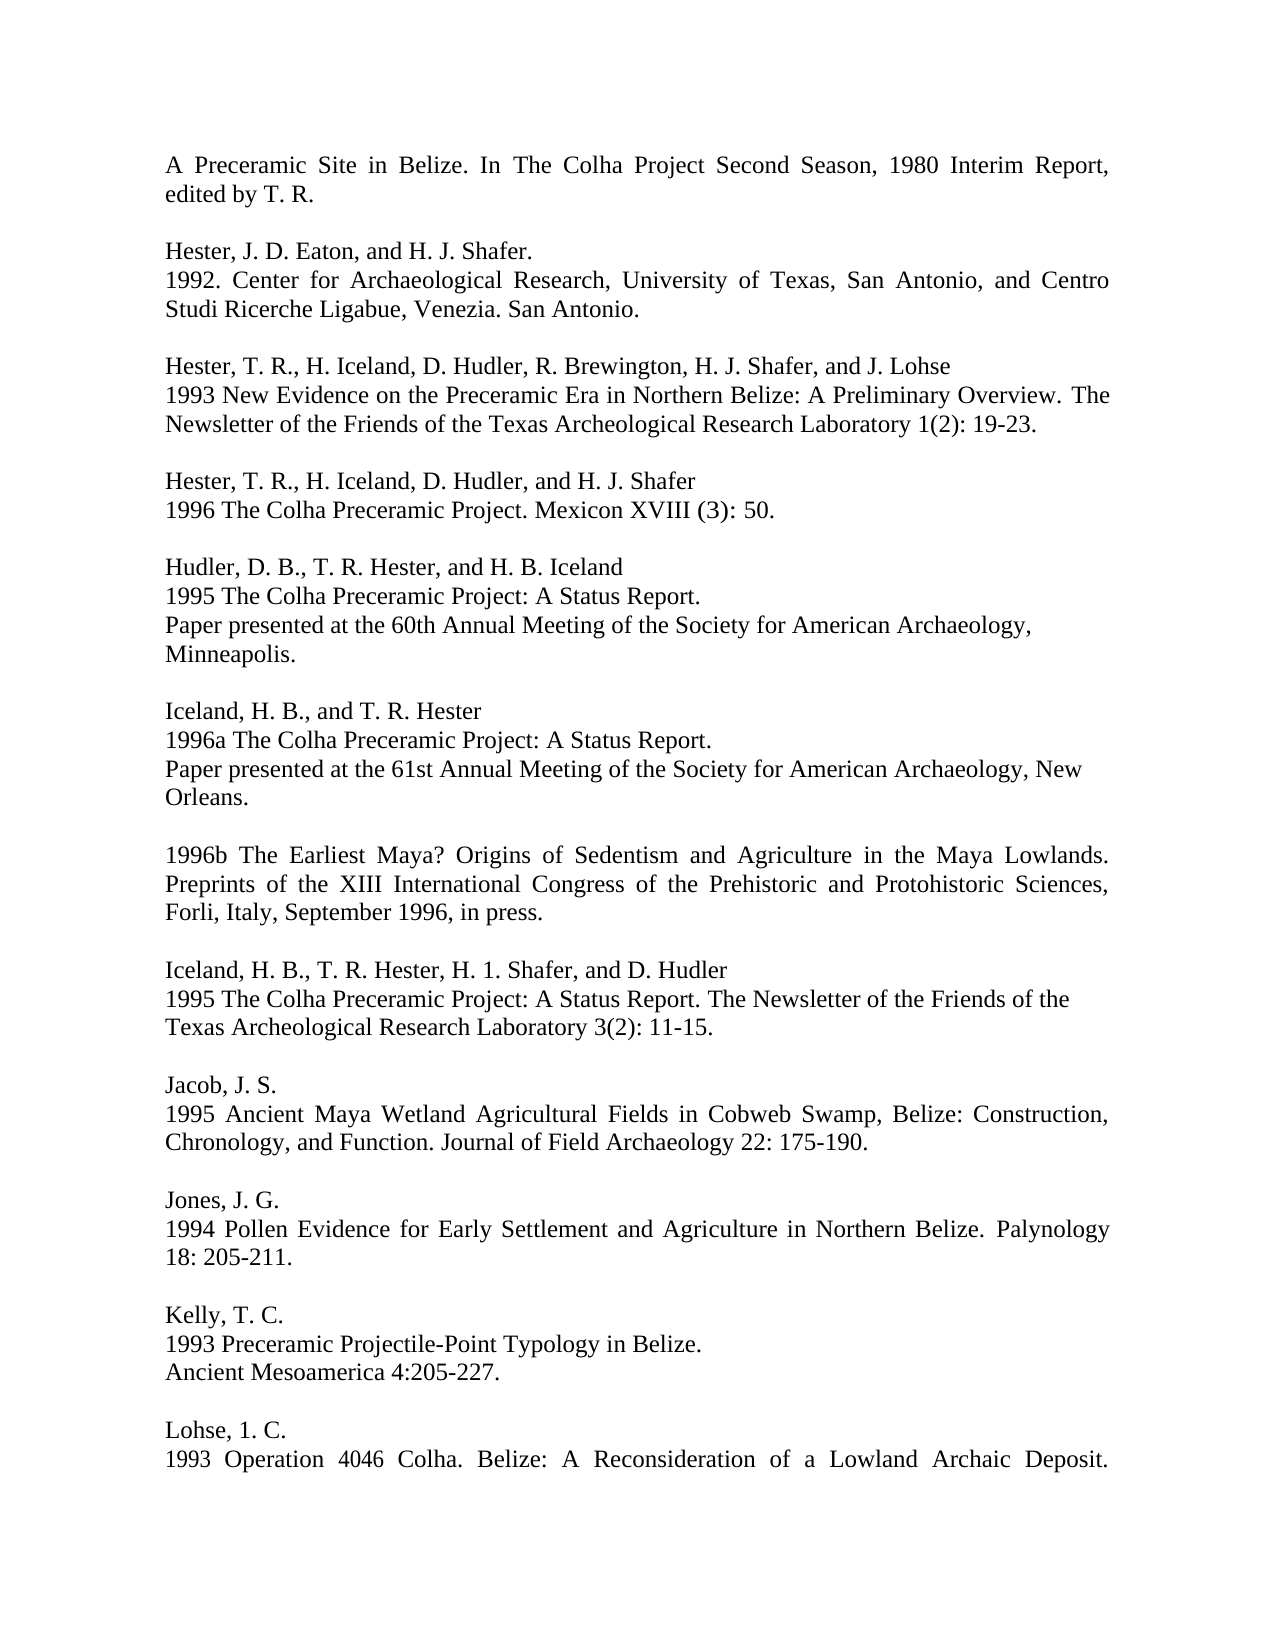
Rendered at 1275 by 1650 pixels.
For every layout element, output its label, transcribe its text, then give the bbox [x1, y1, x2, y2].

text 1995 The Colha Preceramic Project: A Status Report. The Newsletter of the Friends of the Texas Archeological Research Laboratory 3(2): 11-15. [165, 984, 1110, 1041]
text Iceland, H. B., T. R. Hester, H. 1. Shafer, and D. Hudler [165, 955, 1110, 984]
text Ancient Mesoamerica 4:205-227. [165, 1357, 1110, 1386]
text Hester, J. D. Eaton, and H. J. Shafer. [165, 236, 1110, 265]
text 1992. Center for Archaeological Research, University of Texas, San Antonio, and Centro Studi Ricerche Ligabue, Venezia. San Antonio. [165, 265, 1110, 322]
text Jones, J. G. [165, 1185, 1110, 1214]
text Iceland, H. B., and T. R. Hester [165, 696, 1110, 725]
text Hester, T. R., H. Iceland, D. Hudler, R. Brewington, H. J. Shafer, and J. Lohse [165, 351, 1110, 380]
text 1994 Pollen Evidence for Early Settlement and Agriculture in Northern Belize. Palynology 18: 205-211. [165, 1214, 1110, 1271]
text Hudler, D. B., T. R. Hester, and H. B. Iceland [165, 552, 1110, 581]
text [165, 1444, 1110, 1472]
text 1993 New Evidence on the Preceramic Era in Northern Belize: A Preliminary Overview. The Newsletter of the Friends of the Texas Archeological Research Laboratory 1(2): 19-23. [165, 380, 1110, 437]
text 1996a The Colha Preceramic Project: A Status Report. [165, 725, 1110, 754]
text Paper presented at the 60th Annual Meeting of the Society for American Archaeology, Minneapolis. [165, 610, 1110, 667]
text Kelly, T. C. [165, 1300, 1110, 1329]
text 1993 Preceramic Projectile-Point Typology in Belize. [165, 1329, 1110, 1357]
text Lohse, 1. C. [165, 1415, 1110, 1444]
text 1996 The Colha Preceramic Project. Mexicon XVIII (3): 50. [165, 495, 1110, 524]
text Paper presented at the 61st Annual Meeting of the Society for American Archaeology, New Orleans. [165, 754, 1110, 811]
text Jacob, J. S. [165, 1070, 1110, 1099]
text 1995 The Colha Preceramic Project: A Status Report. [165, 581, 1110, 610]
text 1996b The Earliest Maya? Origins of Sedentism and Agriculture in the Maya Lowlands. Preprints of the XIII International Congress of the Prehistoric and Protohistoric Sciences, Forli, Italy, September 1996, in press. [165, 840, 1110, 926]
text Hester, T. R., H. Iceland, D. Hudler, and H. J. Shafer [165, 466, 1110, 495]
text A Preceramic Site in Belize. In The Colha Project Second Season, 1980 Interim Report, edited by T. R. [165, 150, 1110, 207]
text 1995 Ancient Maya Wetland Agricultural Fields in Cobweb Swamp, Belize: Construction, Chronology, and Function. Journal of Field Archaeology 22: 175-190. [165, 1099, 1110, 1156]
